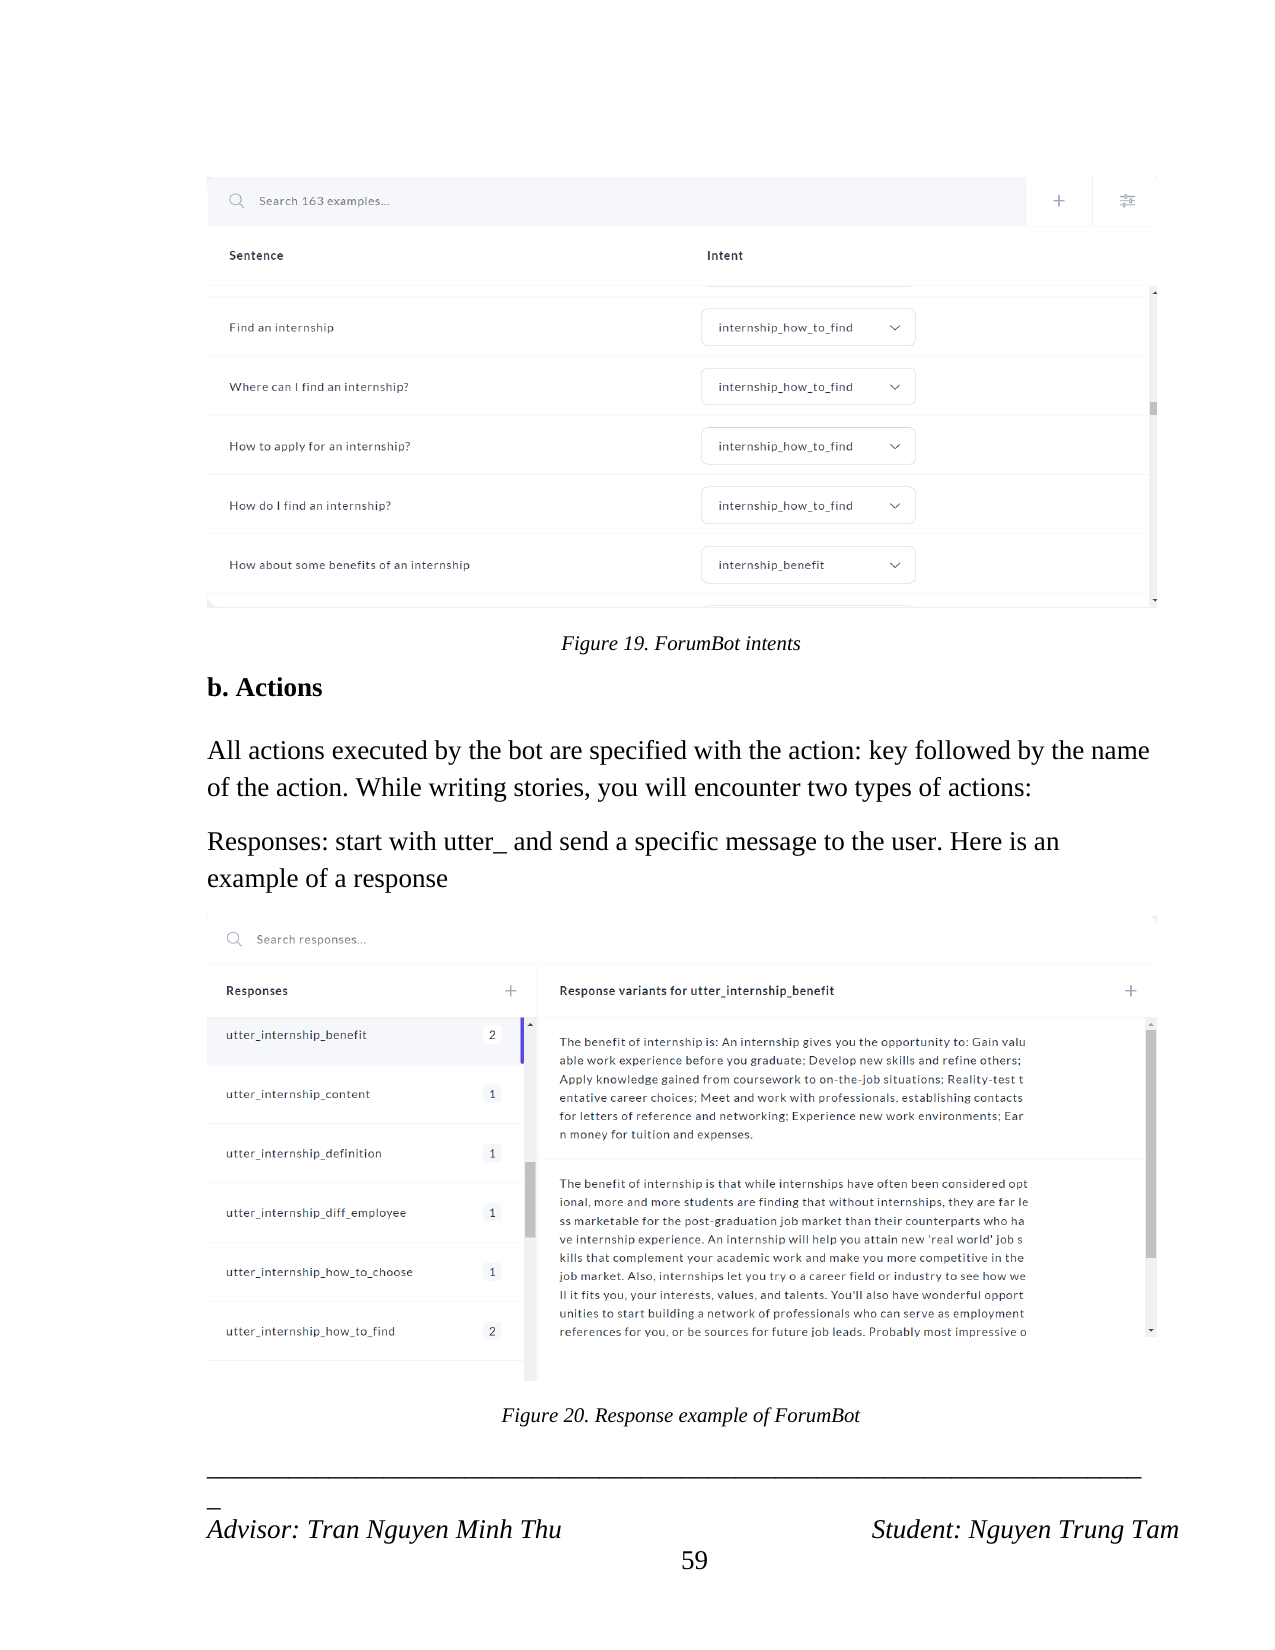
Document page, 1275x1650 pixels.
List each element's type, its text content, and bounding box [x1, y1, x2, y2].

picture [206, 177, 1157, 608]
subtitle Actions [207, 672, 1157, 703]
picture [206, 916, 1157, 1381]
text Responses: start with utter_ and send a specific message to the user. Here is an example of a response [207, 825, 1157, 893]
text All actions executed by the bot are specified with the action: key followed by the name of the action. While writing stories, you will encounter two types of actions: [207, 734, 1157, 802]
